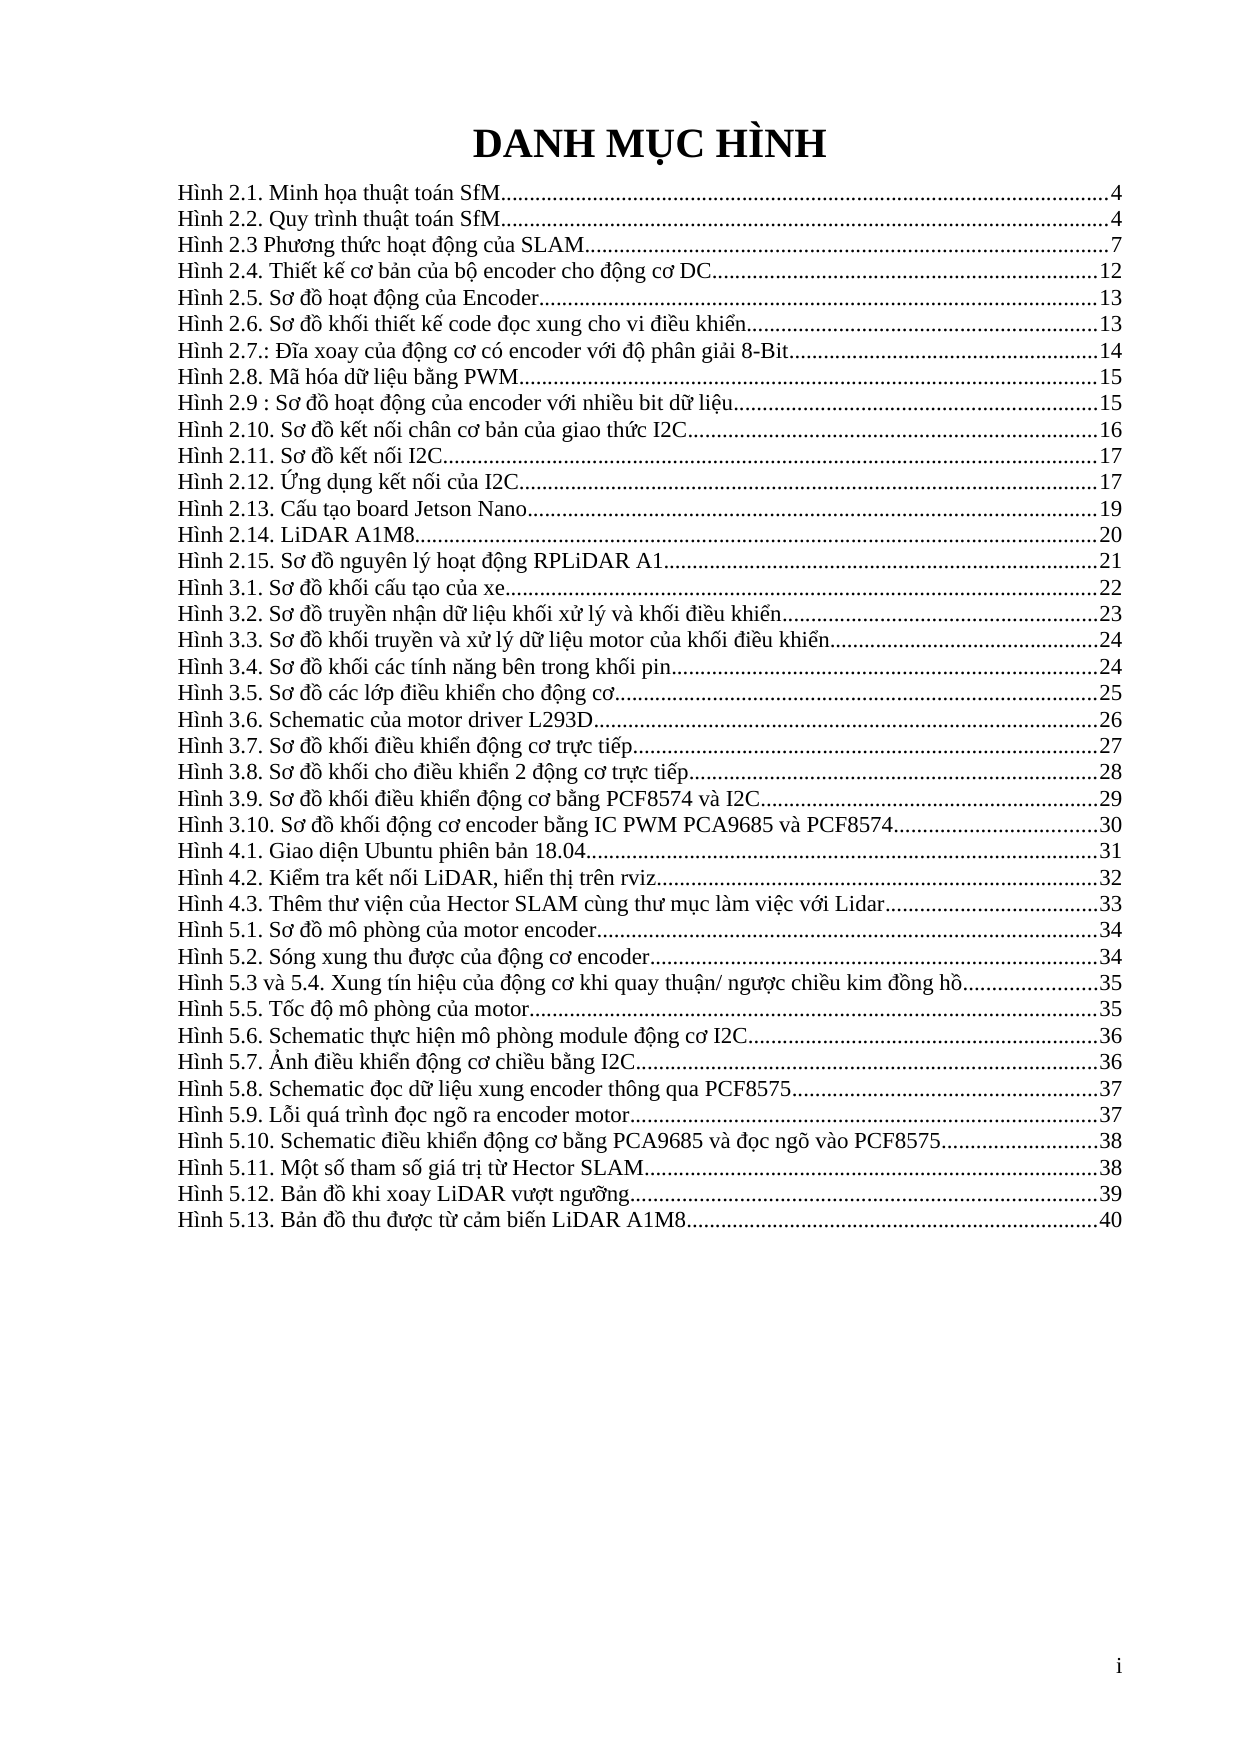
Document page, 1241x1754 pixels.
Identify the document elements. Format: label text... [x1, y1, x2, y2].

text Hình 3.4. Sơ đồ khối các tính năng bên trong khối pin 24 [177, 653, 1122, 679]
text Hình 5.7. Ảnh điều khiển động cơ chiều bằng I2C 36 [177, 1048, 1122, 1074]
text Hình 3.9. Sơ đồ khối điều khiển động cơ bằng PCF8574 và I2C 29 [177, 785, 1122, 811]
text Hình 2.7.: Đĩa xoay của động cơ có encoder với độ phân giải 8-Bit 14 [177, 337, 1122, 363]
text Hình 5.2. Sóng xung thu được của động cơ encoder 34 [177, 943, 1122, 969]
text Hình 5.5. Tốc độ mô phòng của motor 35 [177, 996, 1122, 1022]
text Hình 3.7. Sơ đồ khối điều khiển động cơ trực tiếp 27 [177, 732, 1122, 758]
text Hình 3.3. Sơ đồ khối truyền và xử lý dữ liệu motor của khối điều khiển 24 [177, 627, 1122, 653]
text Hình 5.6. Schematic thực hiện mô phòng module động cơ I2C 36 [177, 1022, 1122, 1048]
text Hình 2.11. Sơ đồ kết nối I2C 17 [177, 442, 1122, 468]
subtitle DANH MỤC HÌNH [177, 118, 1122, 166]
text Hình 2.9 : Sơ đồ hoạt động của encoder với nhiều bit dữ liệu 15 [177, 389, 1122, 416]
text Hình 4.2. Kiểm tra kết nối LiDAR, hiển thị trên rviz 32 [177, 864, 1122, 890]
text Hình 3.2. Sơ đồ truyền nhận dữ liệu khối xử lý và khối điều khiển 23 [177, 600, 1122, 627]
text Hình 2.2. Quy trình thuật toán SfM 4 [177, 205, 1122, 231]
text Hình 2.12. Ứng dụng kết nối của I2C 17 [177, 468, 1122, 495]
text Hình 5.9. Lỗi quá trình đọc ngõ ra encoder motor 37 [177, 1101, 1122, 1127]
text Hình 2.8. Mã hóa dữ liệu bằng PWM 15 [177, 363, 1122, 389]
text Hình 5.8. Schematic đọc dữ liệu xung encoder thông qua PCF8575 37 [177, 1074, 1122, 1101]
text Hình 3.10. Sơ đồ khối động cơ encoder bằng IC PWM PCA9685 và PCF8574 30 [177, 811, 1122, 837]
text Hình 2.4. Thiết kế cơ bản của bộ encoder cho động cơ DC 12 [177, 258, 1122, 284]
text Hình 3.6. Schematic của motor driver L293D 26 [177, 706, 1122, 732]
text Hình 5.13. Bản đồ thu được từ cảm biến LiDAR A1M8 40 [177, 1206, 1122, 1233]
text Hình 2.14. LiDAR A1M8 20 [177, 521, 1122, 547]
text Hình 4.1. Giao diện Ubuntu phiên bản 18.04 31 [177, 837, 1122, 864]
text Hình 2.5. Sơ đồ hoạt động của Encoder 13 [177, 284, 1122, 310]
text Hình 5.12. Bản đồ khi xoay LiDAR vượt ngưỡng 39 [177, 1180, 1122, 1206]
text Hình 5.10. Schematic điều khiển động cơ bằng PCA9685 và đọc ngõ vào PCF8575 38 [177, 1127, 1122, 1154]
text Hình 2.10. Sơ đồ kết nối chân cơ bản của giao thức I2C 16 [177, 416, 1122, 442]
text Hình 3.8. Sơ đồ khối cho điều khiển 2 động cơ trực tiếp 28 [177, 758, 1122, 785]
text Hình 5.1. Sơ đồ mô phòng của motor encoder 34 [177, 916, 1122, 943]
text Hình 3.5. Sơ đồ các lớp điều khiển cho động cơ 25 [177, 679, 1122, 706]
text Hình 3.1. Sơ đồ khối cấu tạo của xe 22 [177, 574, 1122, 600]
text Hình 5.11. Một số tham số giá trị từ Hector SLAM 38 [177, 1154, 1122, 1180]
text Hình 4.3. Thêm thư viện của Hector SLAM cùng thư mục làm việc với Lidar 33 [177, 890, 1122, 916]
text Hình 2.6. Sơ đồ khối thiết kế code đọc xung cho vi điều khiển 13 [177, 310, 1122, 337]
text Hình 2.3 Phương thức hoạt động của SLAM 7 [177, 231, 1122, 258]
text Hình 2.13. Cấu tạo board Jetson Nano 19 [177, 495, 1122, 521]
text Hình 5.3 và 5.4. Xung tín hiệu của động cơ khi quay thuận/ ngược chiều kim đồng hồ 35 [177, 969, 1122, 996]
text Hình 2.1. Minh họa thuật toán SfM 4 [177, 178, 1122, 205]
text Hình 2.15. Sơ đồ nguyên lý hoạt động RPLiDAR A1 21 [177, 547, 1122, 574]
